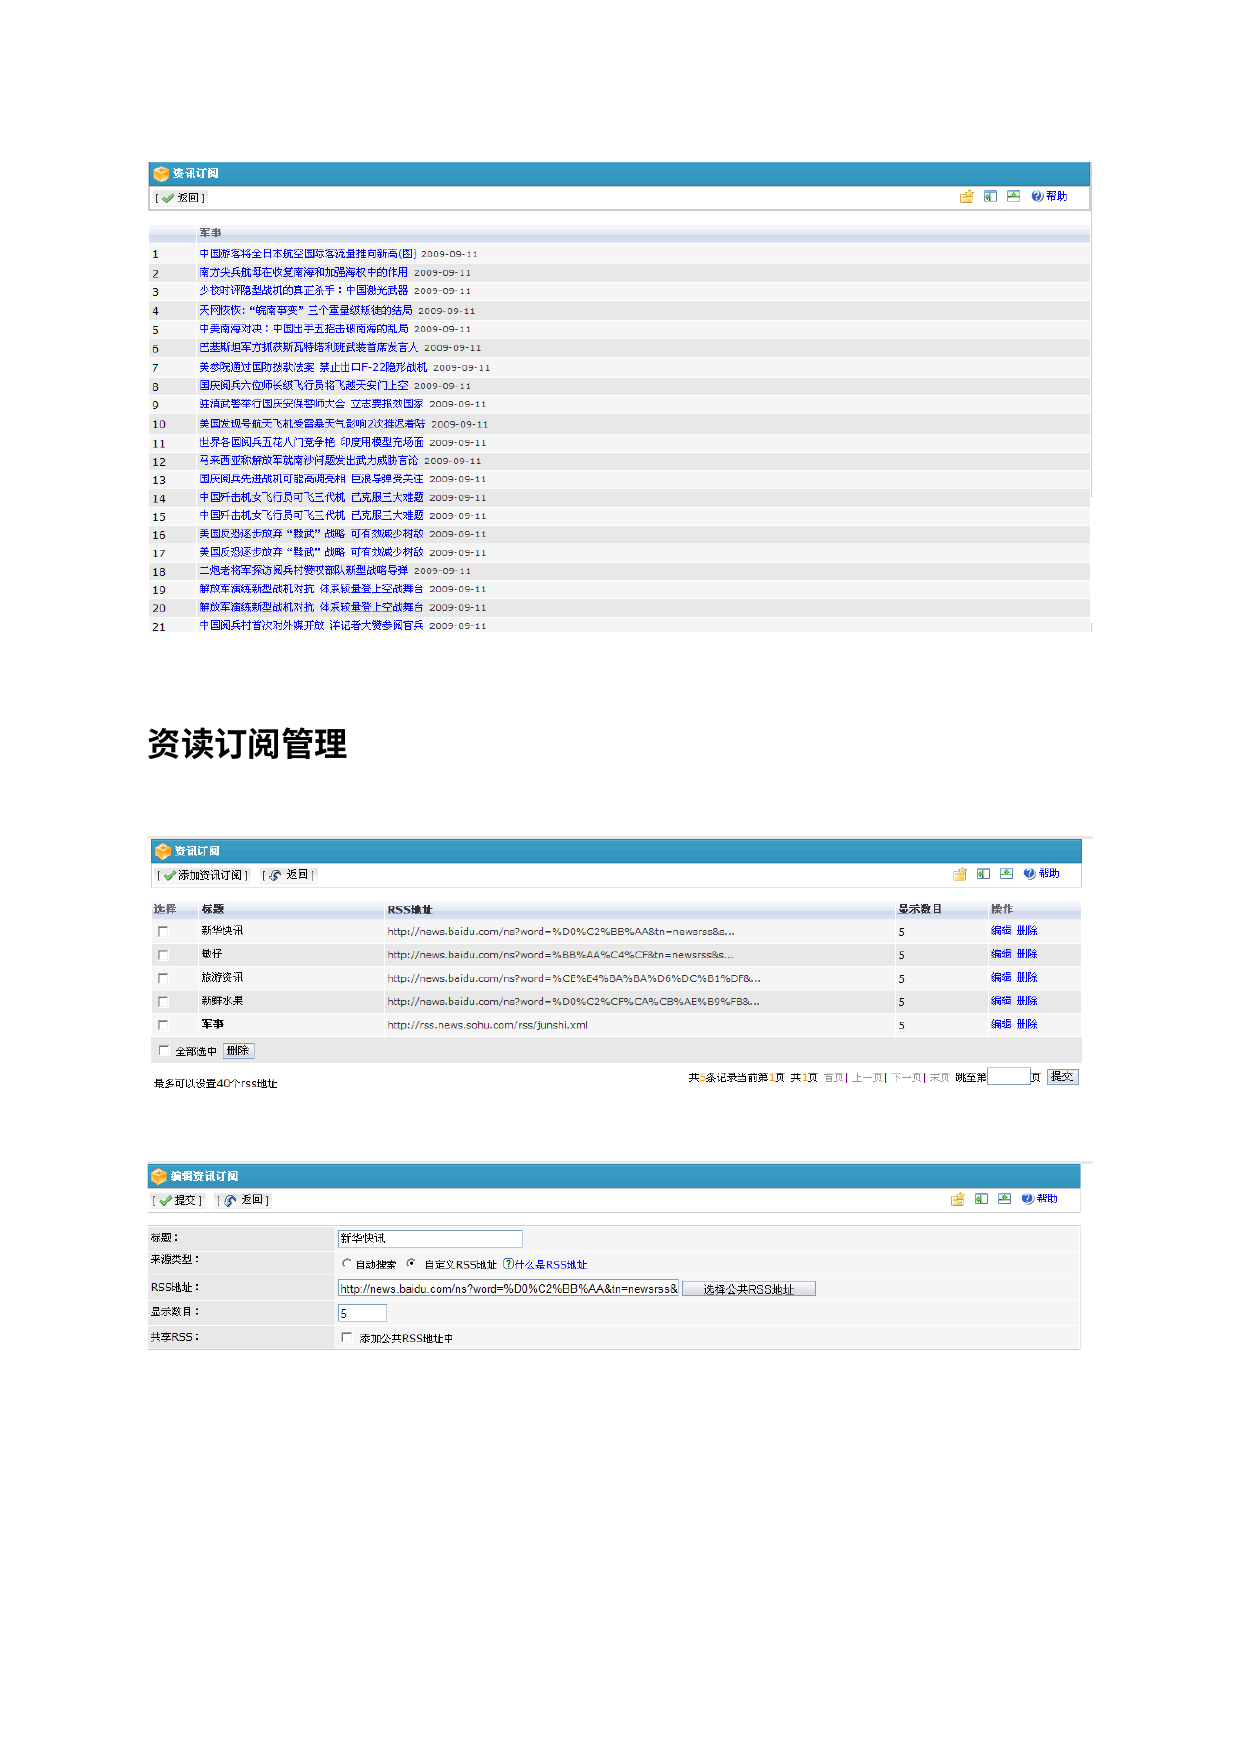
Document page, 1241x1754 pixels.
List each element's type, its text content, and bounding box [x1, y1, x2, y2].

picture [147, 836, 1093, 1112]
picture [147, 162, 1093, 632]
picture [147, 1161, 1093, 1355]
subtitle 资读订阅管理 [148, 709, 1093, 774]
